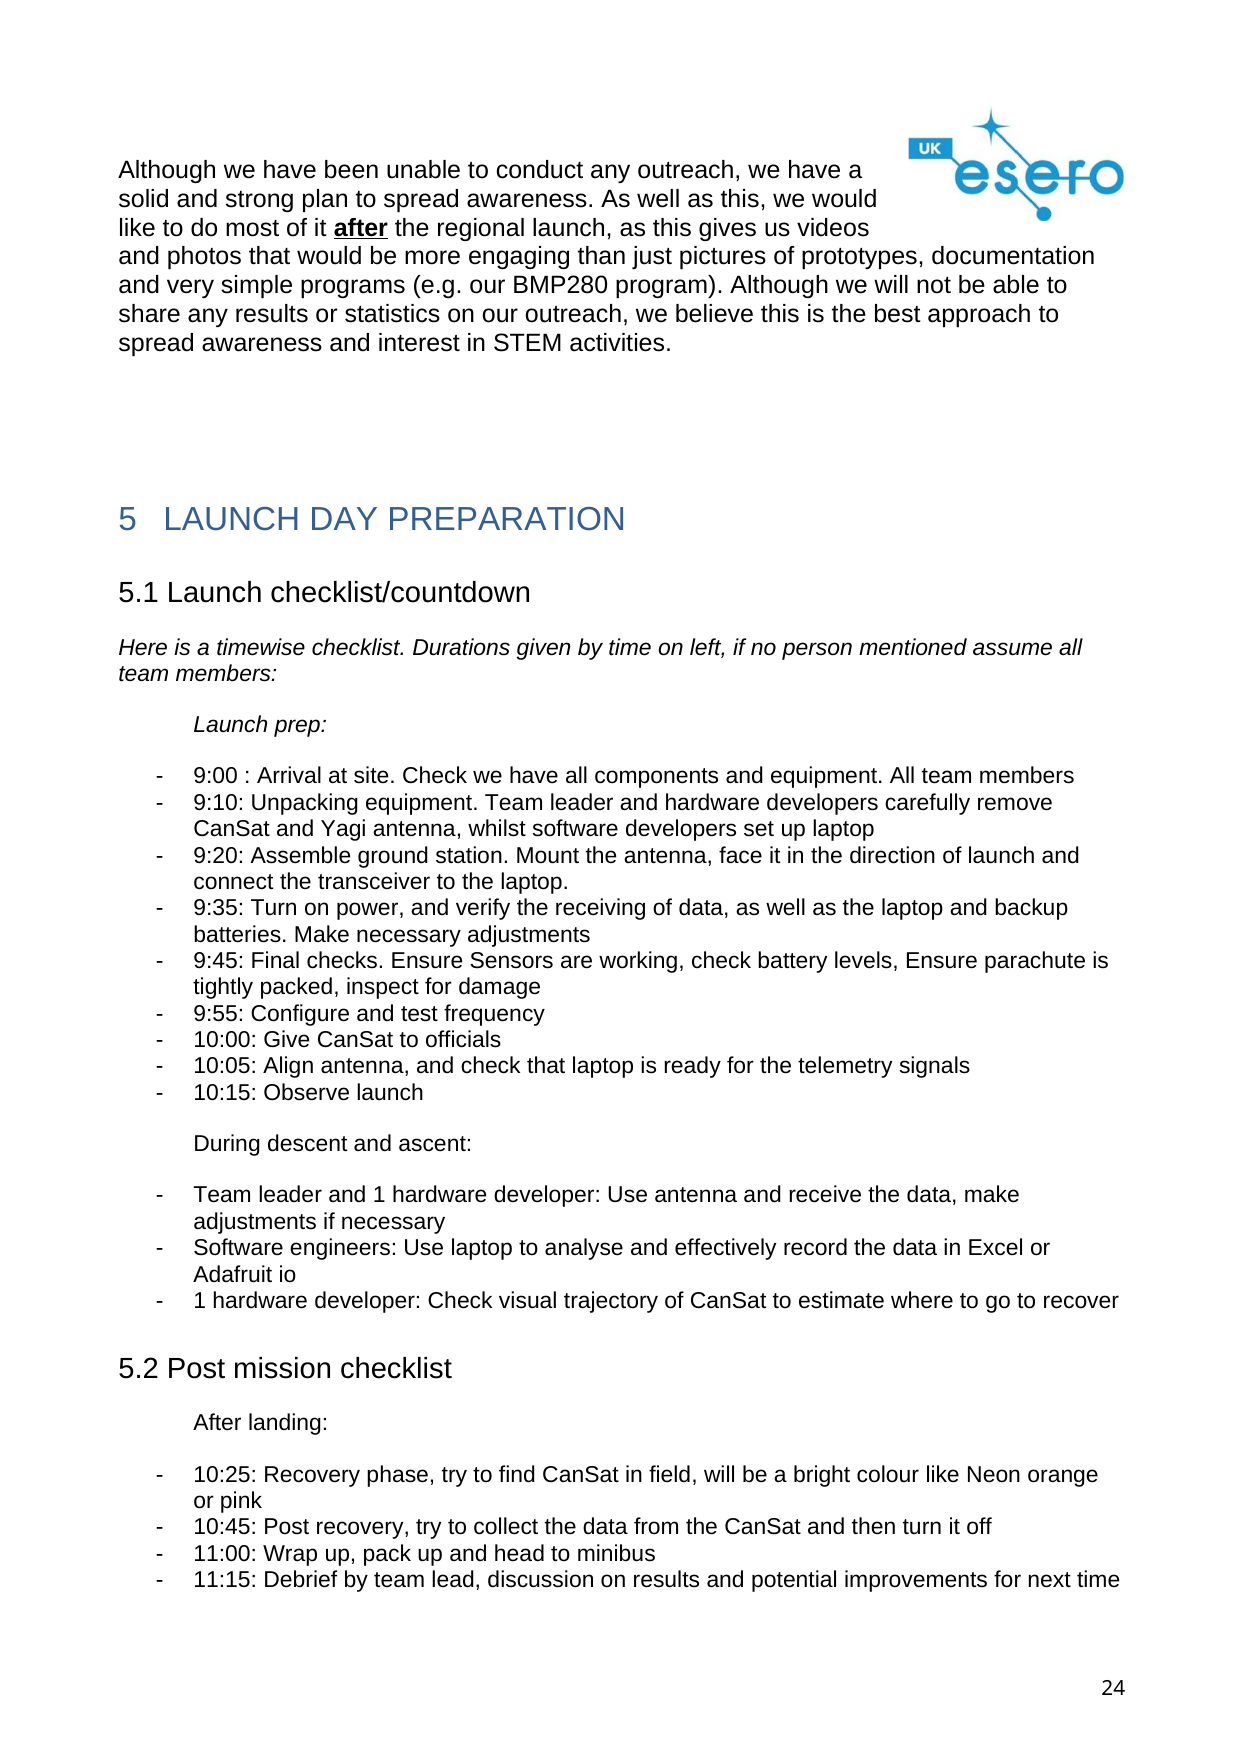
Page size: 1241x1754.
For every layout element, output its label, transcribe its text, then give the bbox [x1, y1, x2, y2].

list 9:35: Turn on power, and verify the receiving of data, as well as the laptop and backup batteries. Make necessary adjustments [156, 894, 1125, 947]
list Software engineers: Use laptop to analyse and effectively record the data in Excel or Adafruit io [156, 1234, 1125, 1287]
list 9:20: Assemble ground station. Mount the antenna, face it in the direction of launch and connect the transceiver to the laptop. [156, 842, 1125, 894]
text After landing: [118, 1409, 1125, 1436]
list 10:25: Recovery phase, try to find CanSat in field, will be a bright colour like Neon orange or pink [156, 1461, 1125, 1513]
text Here is a timewise checklist. Durations given by time on left, if no person mentioned assume all team members: [118, 633, 1125, 686]
subtitle 5.1 Launch checklist/countdown [118, 575, 1125, 608]
text During descent and ascent: [193, 1130, 1125, 1156]
list 10:05: Align antenna, and check that laptop is ready for the telemetry signals [156, 1052, 1125, 1079]
list 1 hardware developer: Check visual trajectory of CanSat to estimate where to go to recover [156, 1287, 1125, 1313]
list 9:00 : Arrival at site. Check we have all components and equipment. All team members [156, 762, 1125, 789]
list 9:45: Final checks. Ensure Sensors are working, check battery levels, Ensure parachute is tightly packed, inspect for damage [156, 947, 1125, 1000]
list 9:10: Unpacking equipment. Team leader and hardware developers carefully remove CanSat and Yagi antenna, whilst software developers set up laptop [156, 789, 1125, 842]
picture [908, 106, 1124, 155]
list 10:00: Give CanSat to officials [156, 1026, 1125, 1052]
list 10:15: Observe launch [156, 1079, 1125, 1105]
list Team leader and 1 hardware developer: Use antenna and receive the data, make adjustments if necessary [156, 1181, 1125, 1234]
list 11:00: Wrap up, pack up and head to minibus [156, 1540, 1125, 1566]
subtitle 5 LAUNCH DAY PREPARATION [118, 499, 1125, 537]
list 9:55: Configure and test frequency [156, 1000, 1125, 1026]
subtitle 5.2 Post mission checklist [118, 1351, 1125, 1384]
text Although we have been unable to conduct any outreach, we have a solid and strong plan to spread awareness. As well as this, we would like to do most of it after the regional launch, as this gives us videos and photos that would be more engaging than just pictures of prototypes, documentation and very simple programs (e.g. our BMP280 program). Although we will not be able to share any results or statistics on our outreach, we believe this is the best approach to spread awareness and interest in STEM activities. [118, 155, 1125, 356]
text Launch prep: [118, 711, 1125, 737]
list 10:45: Post recovery, try to collect the data from the CanSat and then turn it off [156, 1513, 1125, 1540]
list 11:15: Debrief by team lead, discussion on results and potential improvements for next time [156, 1566, 1125, 1592]
